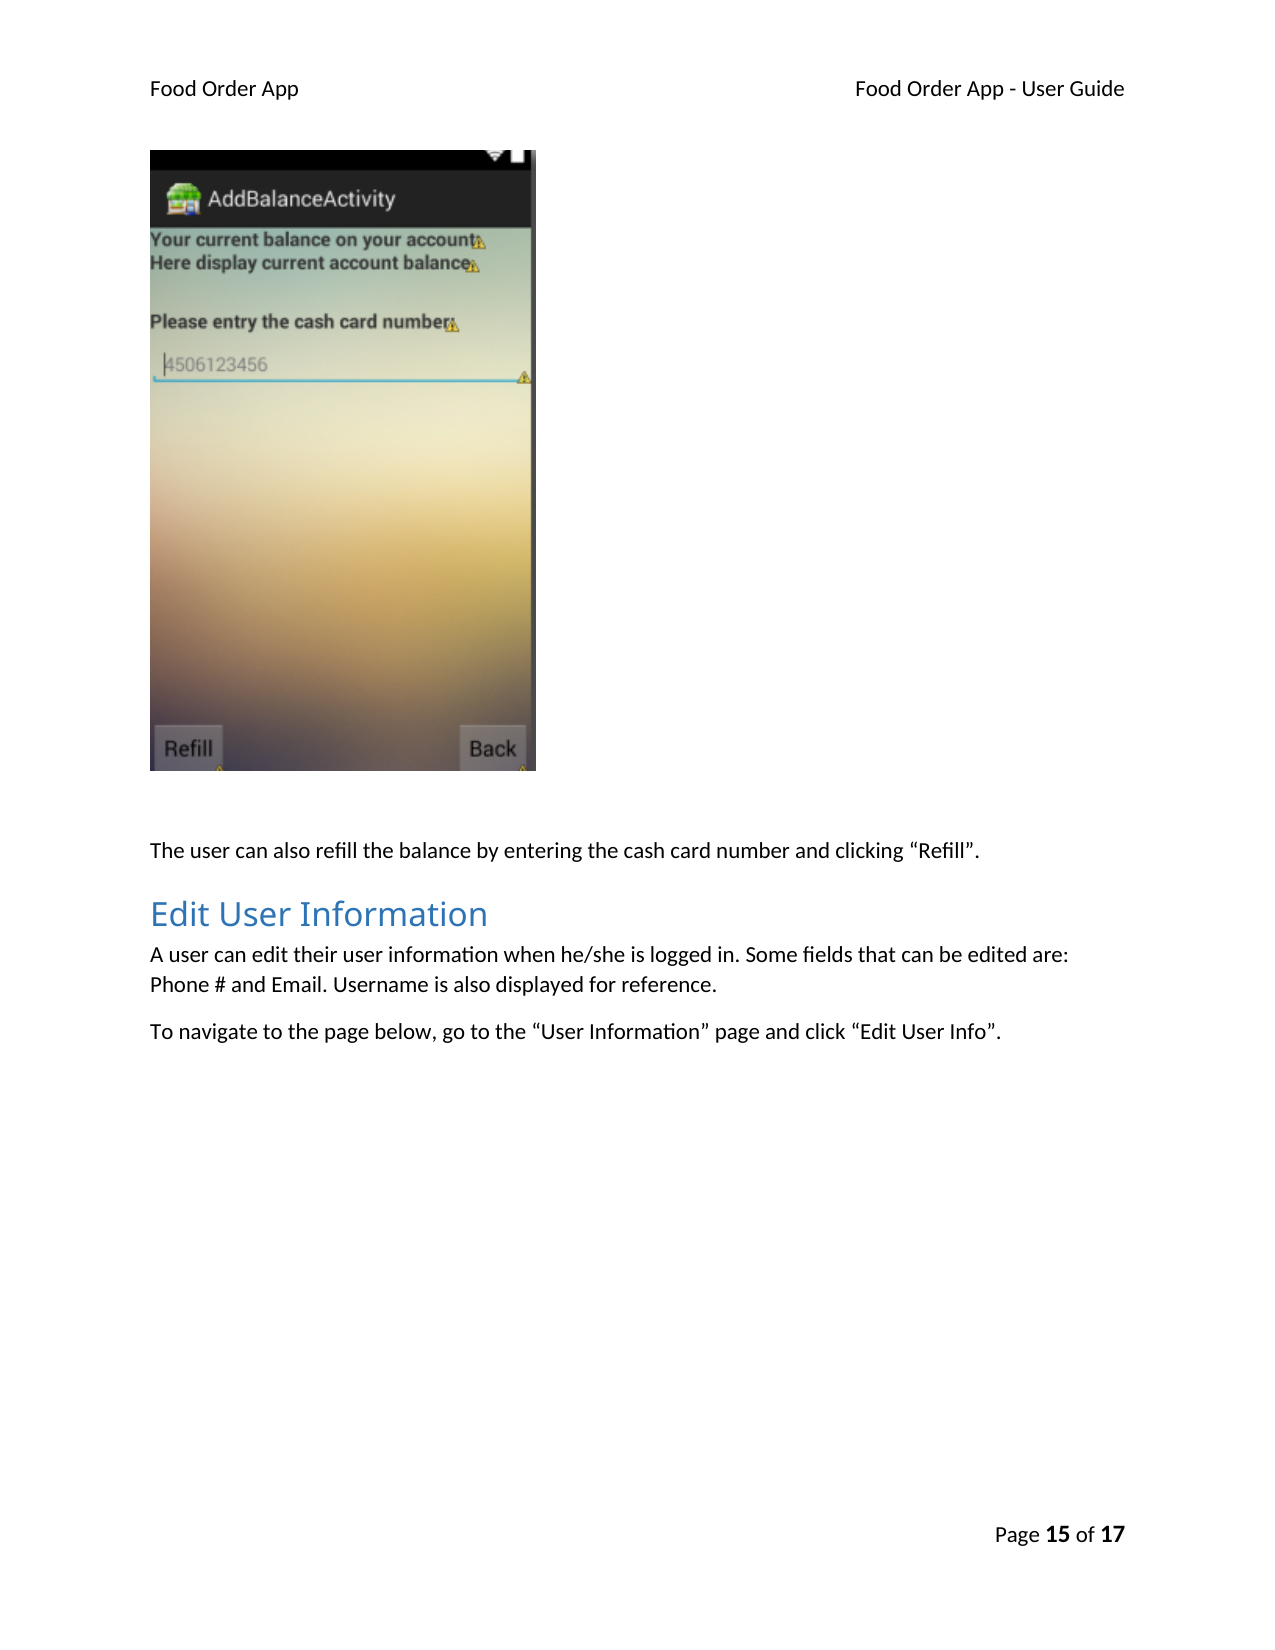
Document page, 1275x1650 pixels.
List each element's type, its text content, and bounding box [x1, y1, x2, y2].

picture [150, 150, 536, 771]
text A user can edit their user information when he/she is logged in. Some fields that can be edited are: Phone # and Email. Username is also displayed for reference. [150, 940, 1125, 998]
subtitle Edit User Information [150, 891, 1125, 937]
text The user can also refill the balance by entering the cash card number and clicking “Refill”. [150, 836, 1125, 864]
text To navigate to the page below, go to the “User Information” page and click “Edit User Info”. [150, 1017, 1125, 1045]
